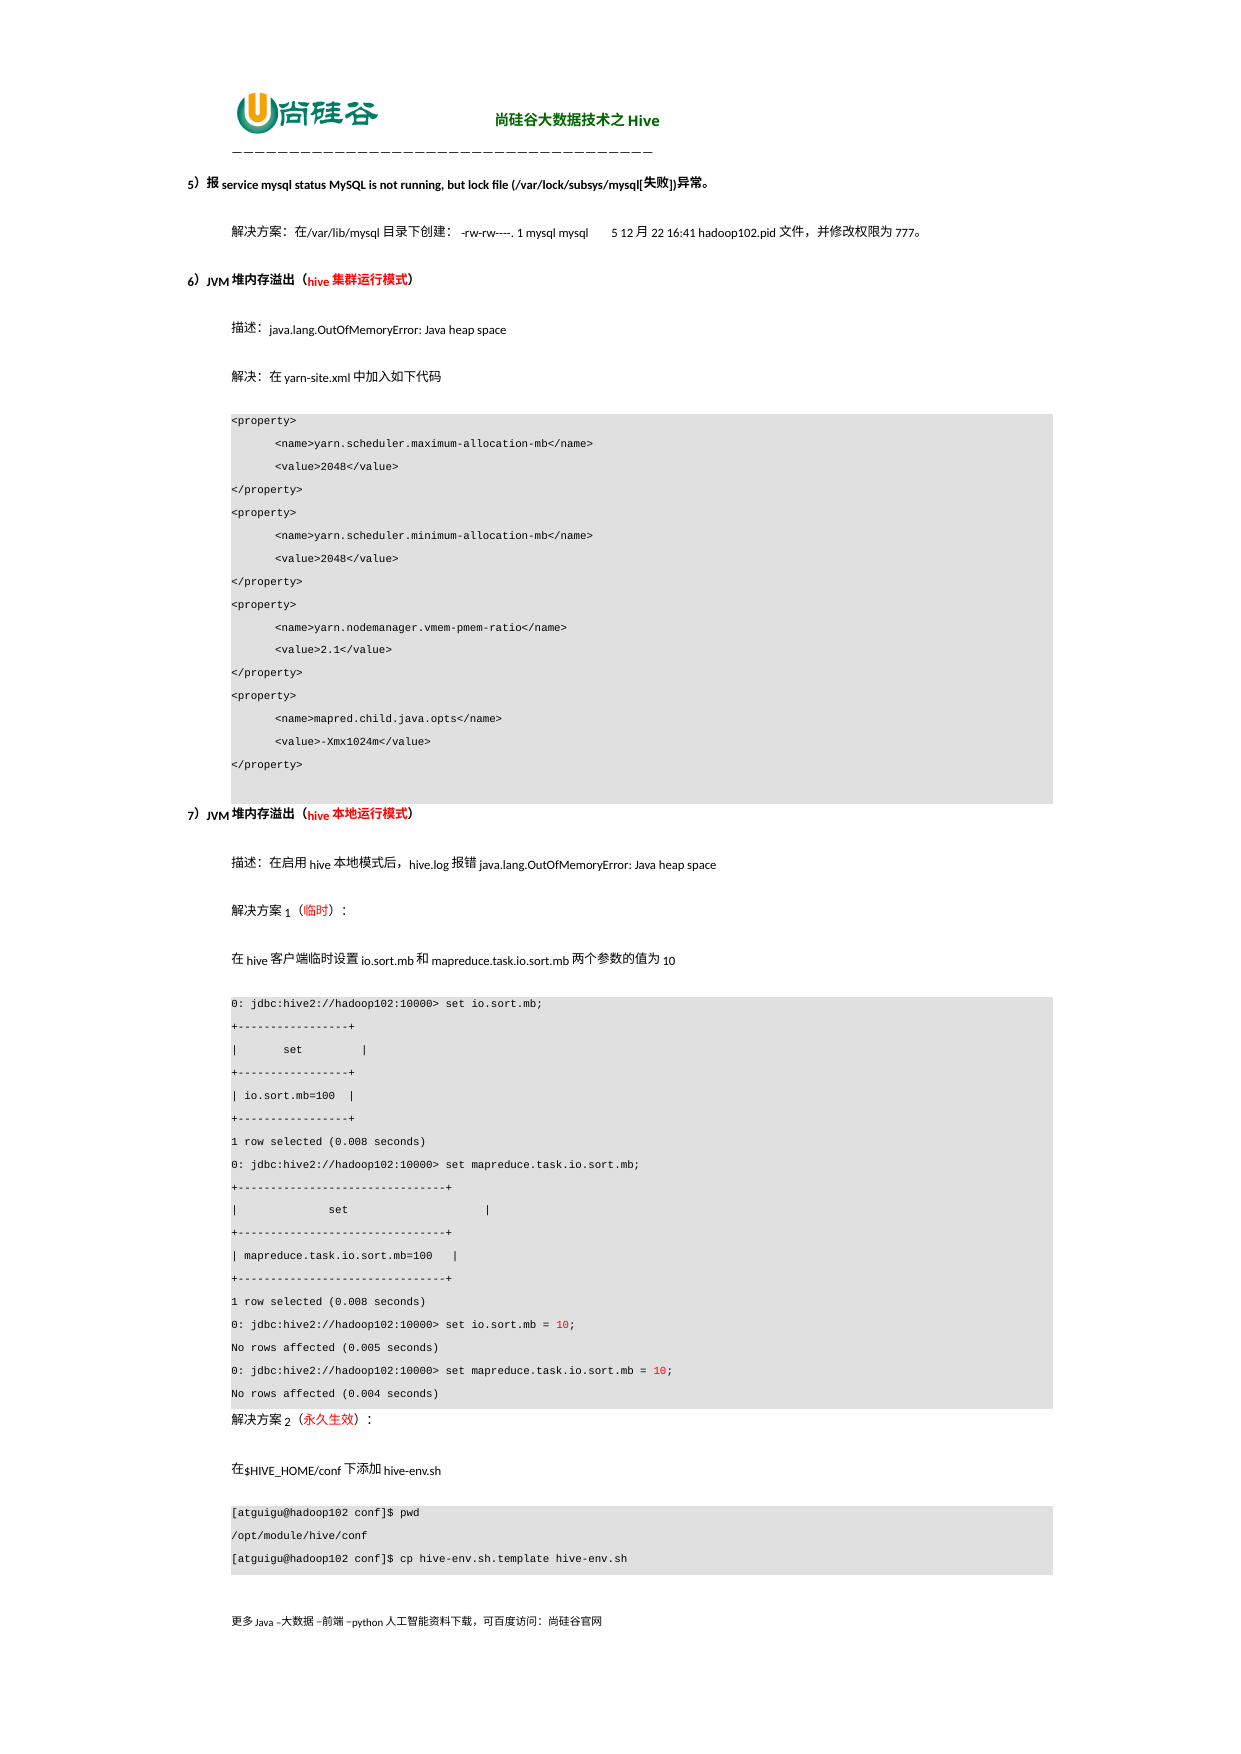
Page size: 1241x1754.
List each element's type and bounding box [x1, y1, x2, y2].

picture [231, 88, 382, 138]
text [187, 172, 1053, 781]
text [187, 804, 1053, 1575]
